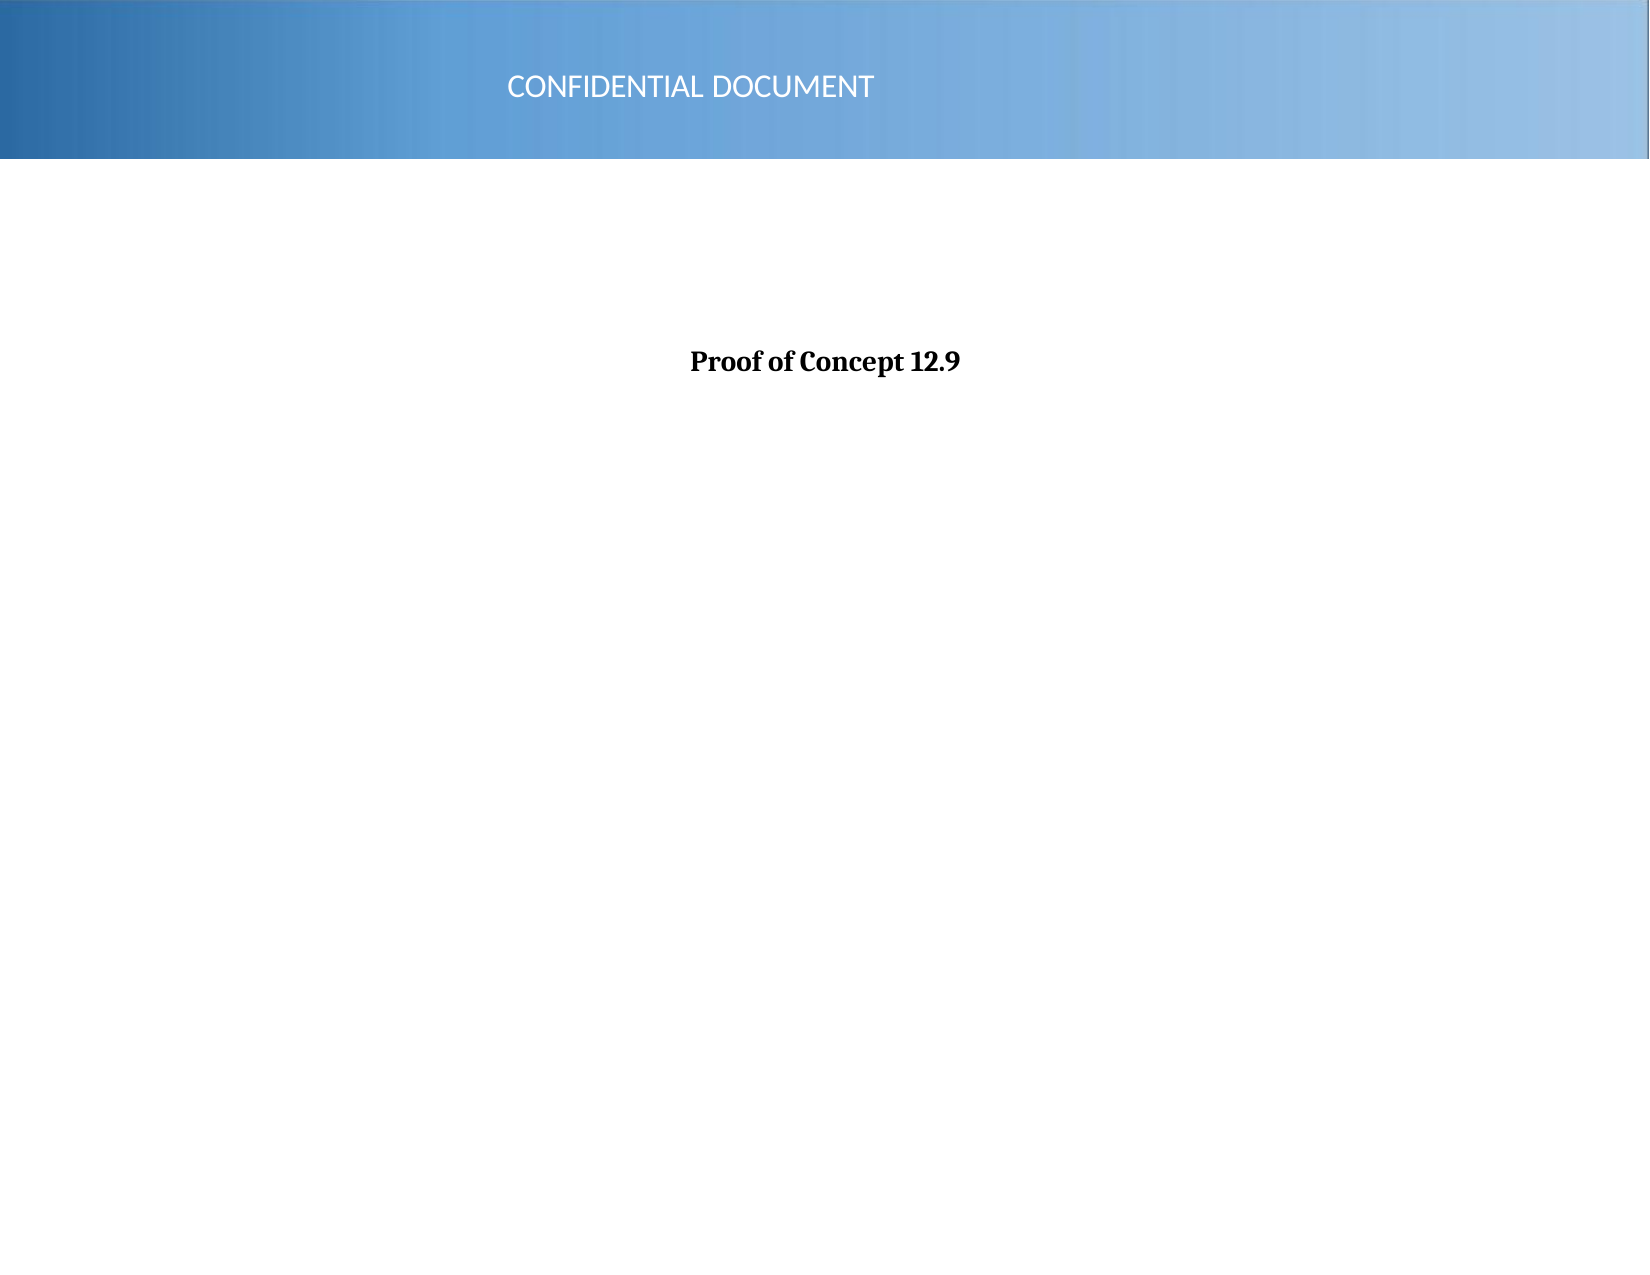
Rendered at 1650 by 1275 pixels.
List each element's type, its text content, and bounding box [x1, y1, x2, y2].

text Proof of Concept 12.9 [225, 346, 1426, 379]
picture [0, 0, 1649, 159]
